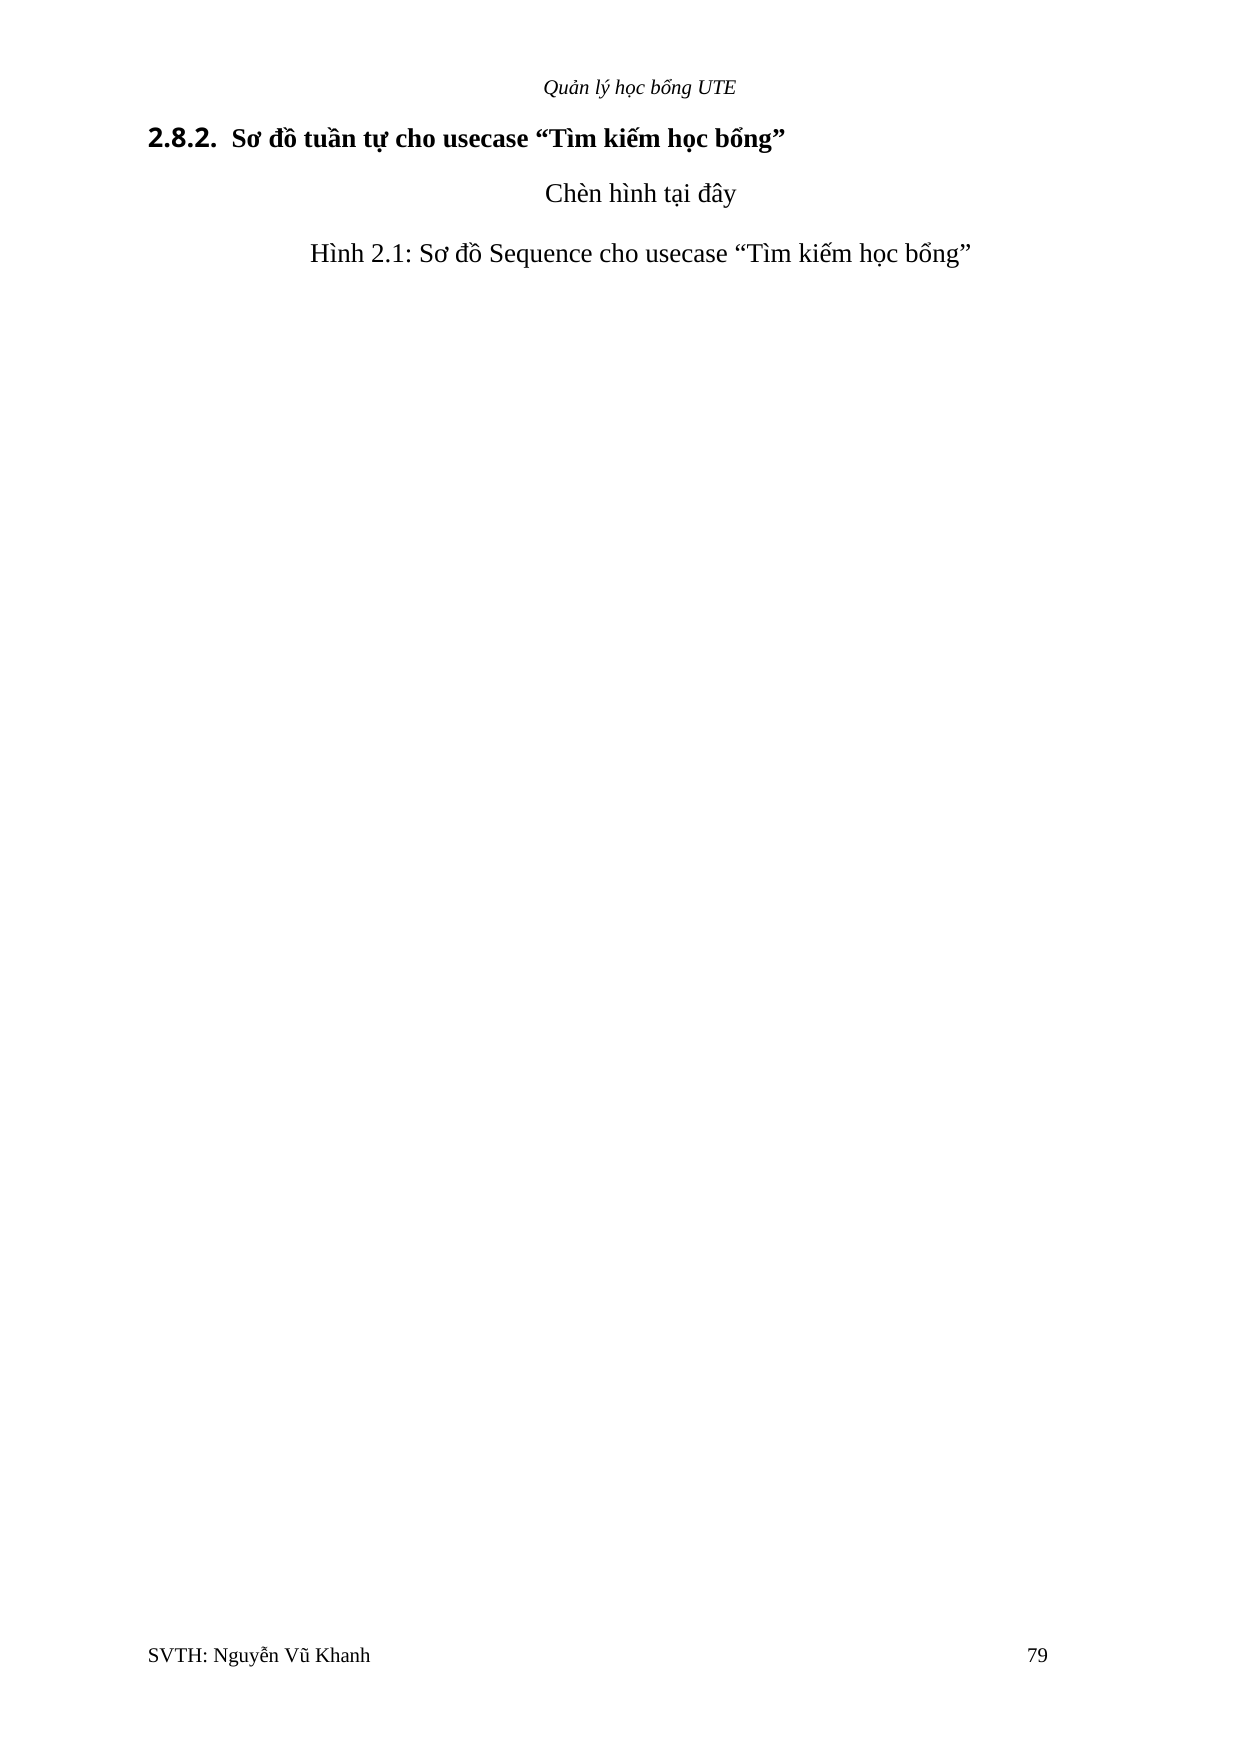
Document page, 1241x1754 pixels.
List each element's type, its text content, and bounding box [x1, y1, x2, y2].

text Chèn hình tại đây [148, 178, 1134, 209]
subtitle Sơ đồ Sequence cho usecase “Tìm kiếm học bổng” [148, 237, 1134, 268]
subtitle Sơ đồ tuần tự cho usecase “Tìm kiếm học bổng” [148, 118, 1134, 155]
